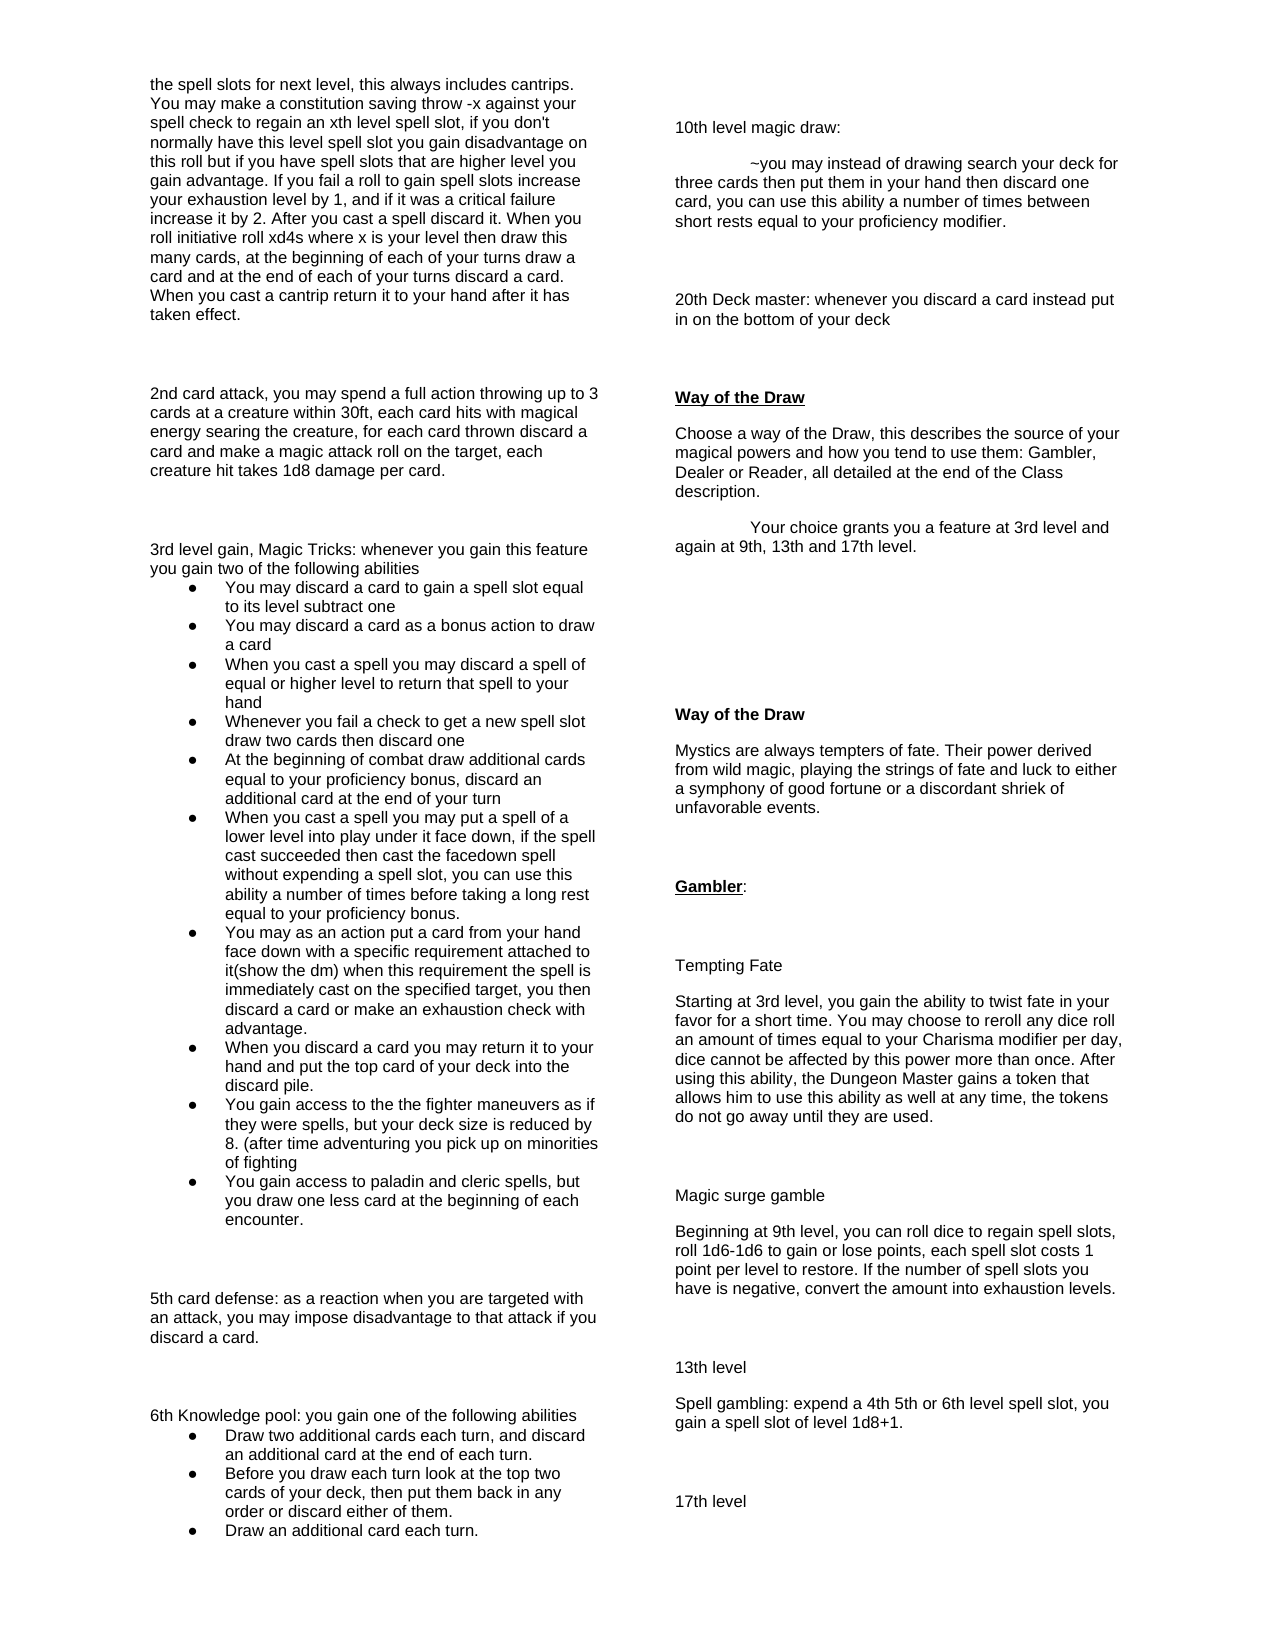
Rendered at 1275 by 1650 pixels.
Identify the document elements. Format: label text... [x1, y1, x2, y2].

list You may as an action put a card from your hand face down with a specific requirement attached to it(show the dm) when this requirement the spell is immediately cast on the specified target, you then discard a card or make an exhaustion check with advantage. [187, 923, 600, 1038]
list When you cast a spell you may discard a spell of equal or higher level to return that spell to your hand [187, 654, 600, 712]
text Your choice grants you a feature at 3rd level and again at 9th, 13th and 17th level. [675, 517, 1125, 556]
list Draw two additional cards each turn, and discard an additional card at the end of each turn. [187, 1425, 600, 1464]
text 13th level [675, 1358, 1125, 1377]
list You gain access to the the fighter maneuvers as if they were spells, but your deck size is reduced by 8. (after time adventuring you pick up on minorities of fighting [187, 1095, 600, 1172]
list When you discard a card you may return it to your hand and put the top card of your deck into the discard pile. [187, 1038, 600, 1095]
text ~you may instead of drawing search your deck for three cards then put them in your hand then discard one card, you can use this ability a number of times between short rests equal to your proficiency modifier. [675, 154, 1125, 231]
text Way of the Draw [675, 705, 1125, 724]
text Starting at 3rd level, you gain the ability to twist fate in your favor for a short time. You may choose to reroll any dice roll an amount of times equal to your Charisma modifier per day, dice cannot be affected by this power more than once. After using this ability, the Dungeon Master gains a token that allows him to use this ability as well at any time, the tokens do not go away until they are used. [675, 992, 1125, 1126]
text 2nd card attack, you may spend a full action throwing up to 3 cards at a creature within 30ft, each card hits with magical energy searing the creature, for each card thrown discard a card and make a magic attack roll on the target, each creature hit takes 1d8 damage per card. [150, 384, 600, 480]
list At the beginning of combat draw additional cards equal to your proficiency bonus, discard an additional card at the end of your turn [187, 750, 600, 808]
text Gambler: [675, 877, 1125, 896]
list You may discard a card as a bonus action to draw a card [187, 616, 600, 654]
text Magic surge gamble [675, 1186, 1125, 1205]
text Way of the Draw [675, 388, 1125, 407]
text 3rd level gain, Magic Tricks: whenever you gain this feature you gain two of the following abilities [150, 539, 600, 578]
list Draw an additional card each turn. [187, 1521, 600, 1540]
text 17th level [675, 1492, 1125, 1511]
text 6th Knowledge pool: you gain one of the following abilities [150, 1406, 600, 1425]
text Beginning at 9th level, you can roll dice to regain spell slots, roll 1d6-1d6 to gain or lose points, each spell slot costs 1 point per level to restore. If the number of spell slots you have is negative, convert the amount into exhaustion levels. [675, 1221, 1125, 1298]
text Mystics are always tempters of fate. Their power derived from wild magic, playing the strings of fate and luck to either a symphony of good fortune or a discordant shriek of unfavorable events. [675, 741, 1125, 817]
list You gain access to paladin and cleric spells, but you draw one less card at the beginning of each encounter. [187, 1172, 600, 1229]
list Before you draw each turn look at the top two cards of your deck, then put them back in any order or discard either of them. [187, 1464, 600, 1521]
text 10th level magic draw: [675, 118, 1125, 137]
text Choose a way of the Draw, this describes the source of your magical powers and how you tend to use them: Gambler, Dealer or Reader, all detailed at the end of the Class description. [675, 424, 1125, 501]
text Tempting Fate [675, 956, 1125, 975]
list You may discard a card to gain a spell slot equal to its level subtract one [187, 578, 600, 616]
list When you cast a spell you may put a spell of a lower level into play under it face down, if the spell cast succeeded then cast the facedown spell without expending a spell slot, you can use this ability a number of times before taking a long rest equal to your proficiency bonus. [187, 808, 600, 923]
list Whenever you fail a check to get a new spell slot draw two cards then discard one [187, 712, 600, 750]
text Spell gambling: expend a 4th 5th or 6th level spell slot, you gain a spell slot of level 1d8+1. [675, 1394, 1125, 1432]
text 20th Deck master: whenever you discard a card instead put in on the bottom of your deck [675, 290, 1125, 328]
text 5th card defense: as a reaction when you are targeted with an attack, you may impose disadvantage to that attack if you discard a card. [150, 1289, 600, 1347]
